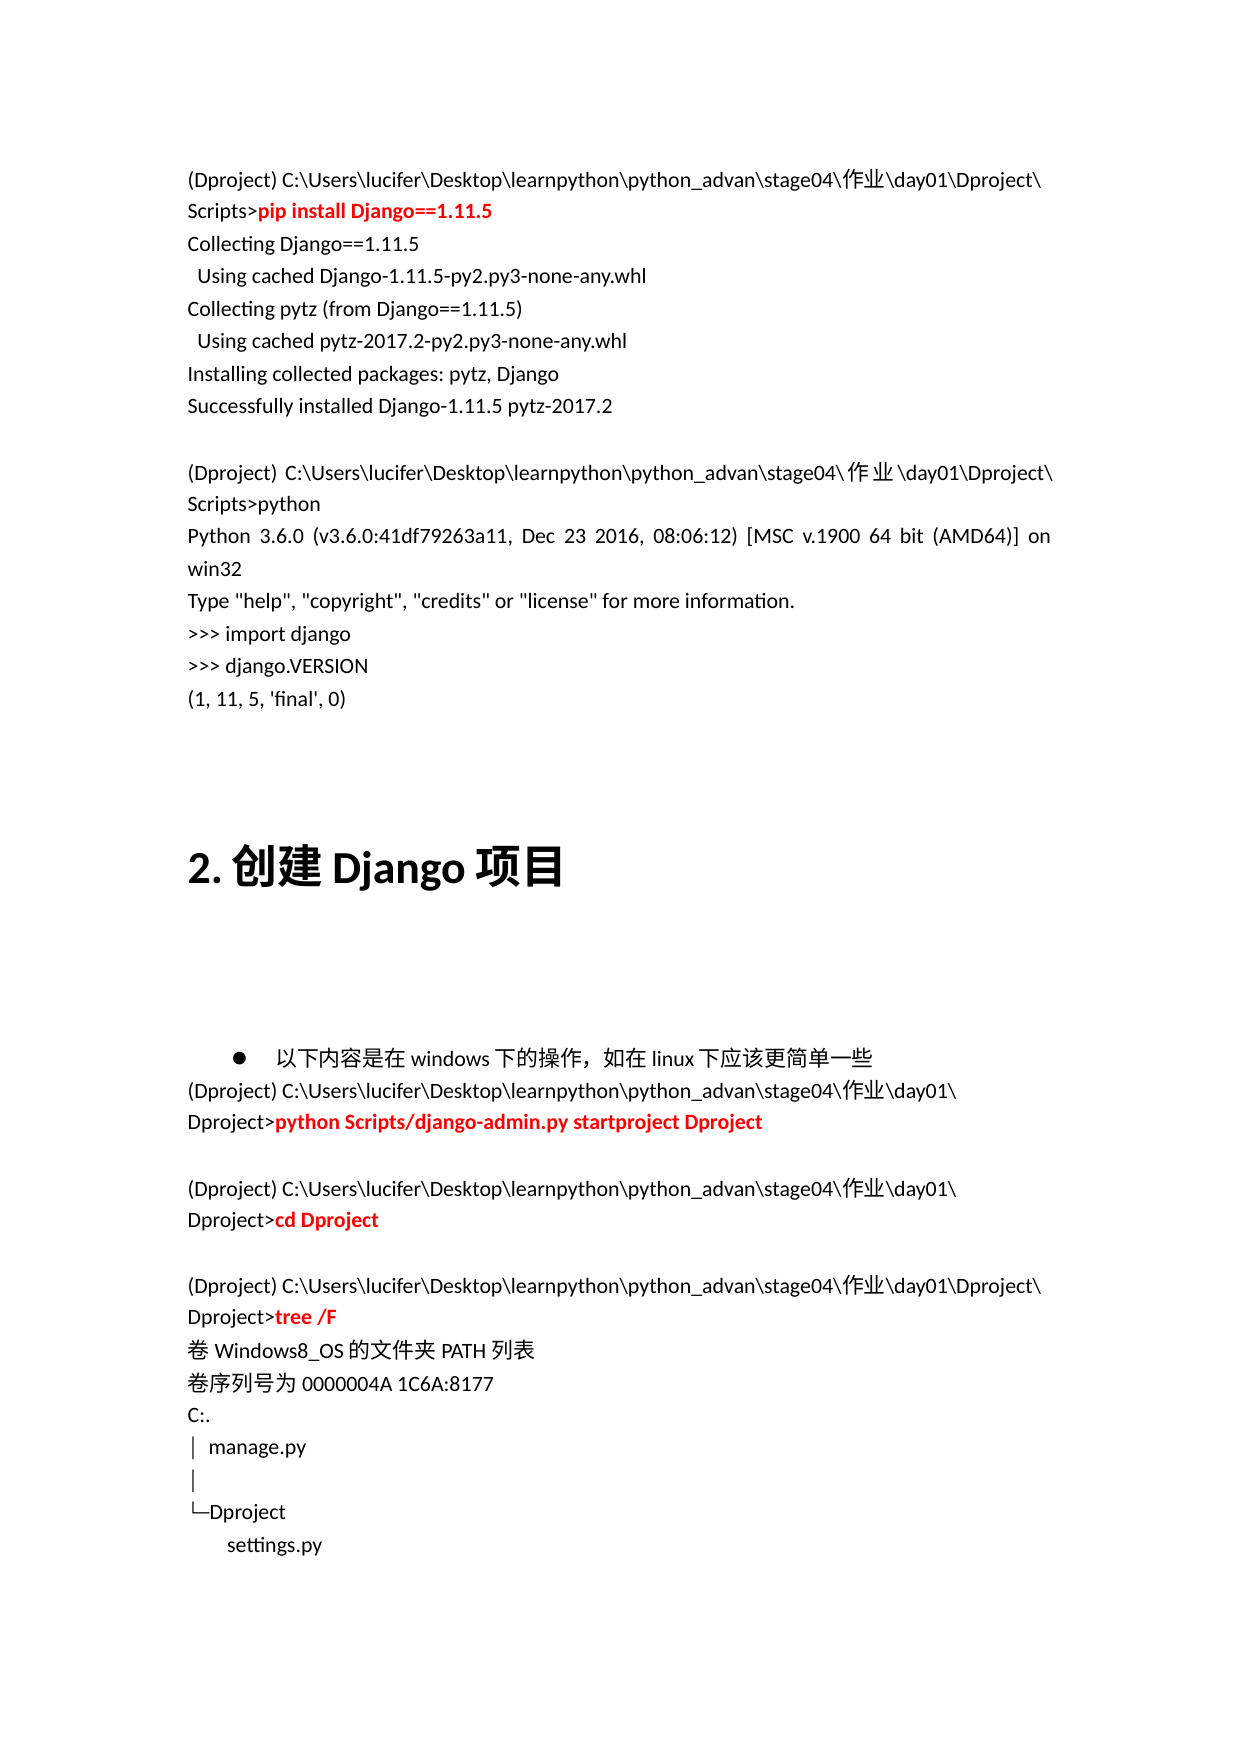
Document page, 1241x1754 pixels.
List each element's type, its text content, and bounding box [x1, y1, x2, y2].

text Collecting pytz (from Django==1.11.5) [187, 292, 1053, 324]
text >>> django.VERSION [187, 649, 1053, 682]
text │ [187, 1463, 1053, 1495]
text Successfully installed Django-1.11.5 pytz-2017.2 [187, 389, 1053, 422]
text settings.py [187, 1528, 1053, 1560]
text (Dproject) C:\Users\lucifer\Desktop\learnpython\python_advan\stage04\作业\day01\Dproject\Scripts>pip install Django==1.11.5 [187, 162, 1053, 227]
text (Dproject) C:\Users\lucifer\Desktop\learnpython\python_advan\stage04\作业\day01\Dproject>python Scripts/django-admin.py startproject Dproject [187, 1073, 1053, 1138]
text (Dproject) C:\Users\lucifer\Desktop\learnpython\python_advan\stage04\作业\day01\Dproject\Scripts>python [187, 454, 1053, 519]
subtitle 创建Django项目 [187, 815, 1053, 912]
text Installing collected packages: pytz, Django [187, 357, 1053, 389]
text (1, 11, 5, 'final', 0) [187, 682, 1053, 714]
text >>> import django [187, 617, 1053, 649]
text (Dproject) C:\Users\lucifer\Desktop\learnpython\python_advan\stage04\作业\day01\Dproject>cd Dproject [187, 1170, 1053, 1235]
text Python 3.6.0 (v3.6.0:41df79263a11, Dec 23 2016, 08:06:12) [MSC v.1900 64 bit (AMD64)] on win32 [187, 519, 1053, 584]
text Collecting Django==1.11.5 [187, 227, 1053, 259]
text Type "help", "copyright", "credits" or "license" for more information. [187, 584, 1053, 617]
list 以下内容是在windows下的操作，如在linux下应该更简单一些 [231, 1040, 1053, 1073]
text Using cached Django-1.11.5-py2.py3-none-any.whl [187, 259, 1053, 292]
text (Dproject) C:\Users\lucifer\Desktop\learnpython\python_advan\stage04\作业\day01\Dproject\Dproject>tree /F [187, 1268, 1053, 1333]
text Using cached pytz-2017.2-py2.py3-none-any.whl [187, 324, 1053, 357]
text 卷 Windows8_OS 的文件夹 PATH 列表 [187, 1333, 1053, 1365]
text C:. [187, 1398, 1053, 1430]
text 卷序列号为 0000004A 1C6A:8177 [187, 1365, 1053, 1398]
text │ manage.py [187, 1430, 1053, 1463]
text └─Dproject [187, 1495, 1053, 1528]
